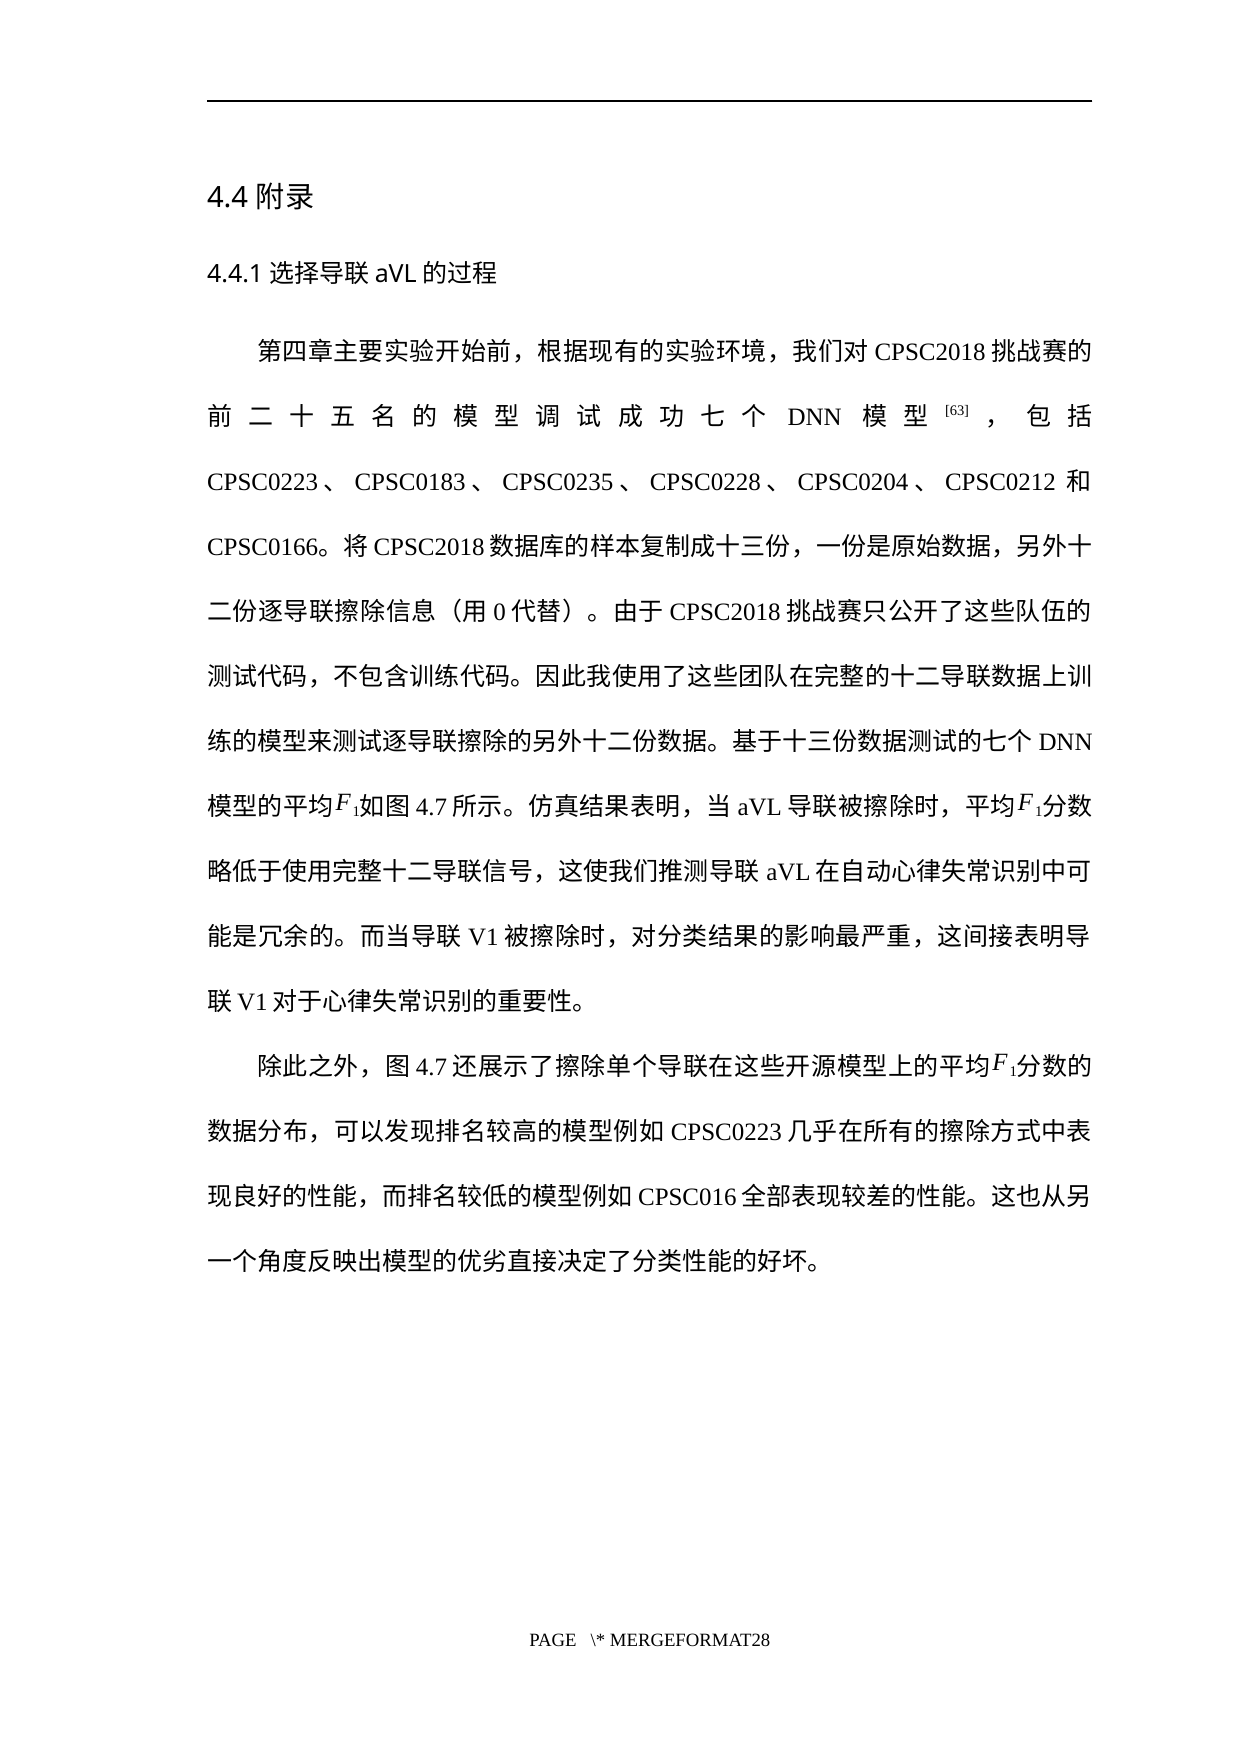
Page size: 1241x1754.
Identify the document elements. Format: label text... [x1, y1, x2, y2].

subtitle 4.4 附录 [207, 162, 1092, 227]
text 除此之外，图4.7还展示了擦除单个导联在这些开源模型上的平均分数的数据分布，可以发现排名较高的模型例如CPSC0223几乎在所有的擦除方式中表现良好的性能，而排名较低的模型例如CPSC016全部表现较差的性能。这也从另一个角度反映出模型的优劣直接决定了分类性能的好坏。 [207, 1032, 1092, 1292]
text 第四章主要实验开始前，根据现有的实验环境，我们对CPSC2018挑战赛的前二十五名的模型调试成功七个DNN模型[63]，包括CPSC0223、CPSC0183、CPSC0235、CPSC0228、CPSC0204、CPSC0212和CPSC0166。将CPSC2018数据库的样本复制成十三份，一份是原始数据，另外十二份逐导联擦除信息（用0代替）。由于CPSC2018挑战赛只公开了这些队伍的测试代码，不包含训练代码。因此我使用了这些团队在完整的十二导联数据上训练的模型来测试逐导联擦除的另外十二份数据。基于十三份数据测试的七个DNN模型的平均如图4.7所示。仿真结果表明，当aVL导联被擦除时，平均分数略低于使用完整十二导联信号，这使我们推测导联aVL在自动心律失常识别中可能是冗余的。而当导联V1被擦除时，对分类结果的影响最严重，这间接表明导联V1对于心律失常识别的重要性。 [207, 317, 1092, 1032]
subtitle 4.4.1 选择导联aVL的过程 [207, 239, 1092, 304]
